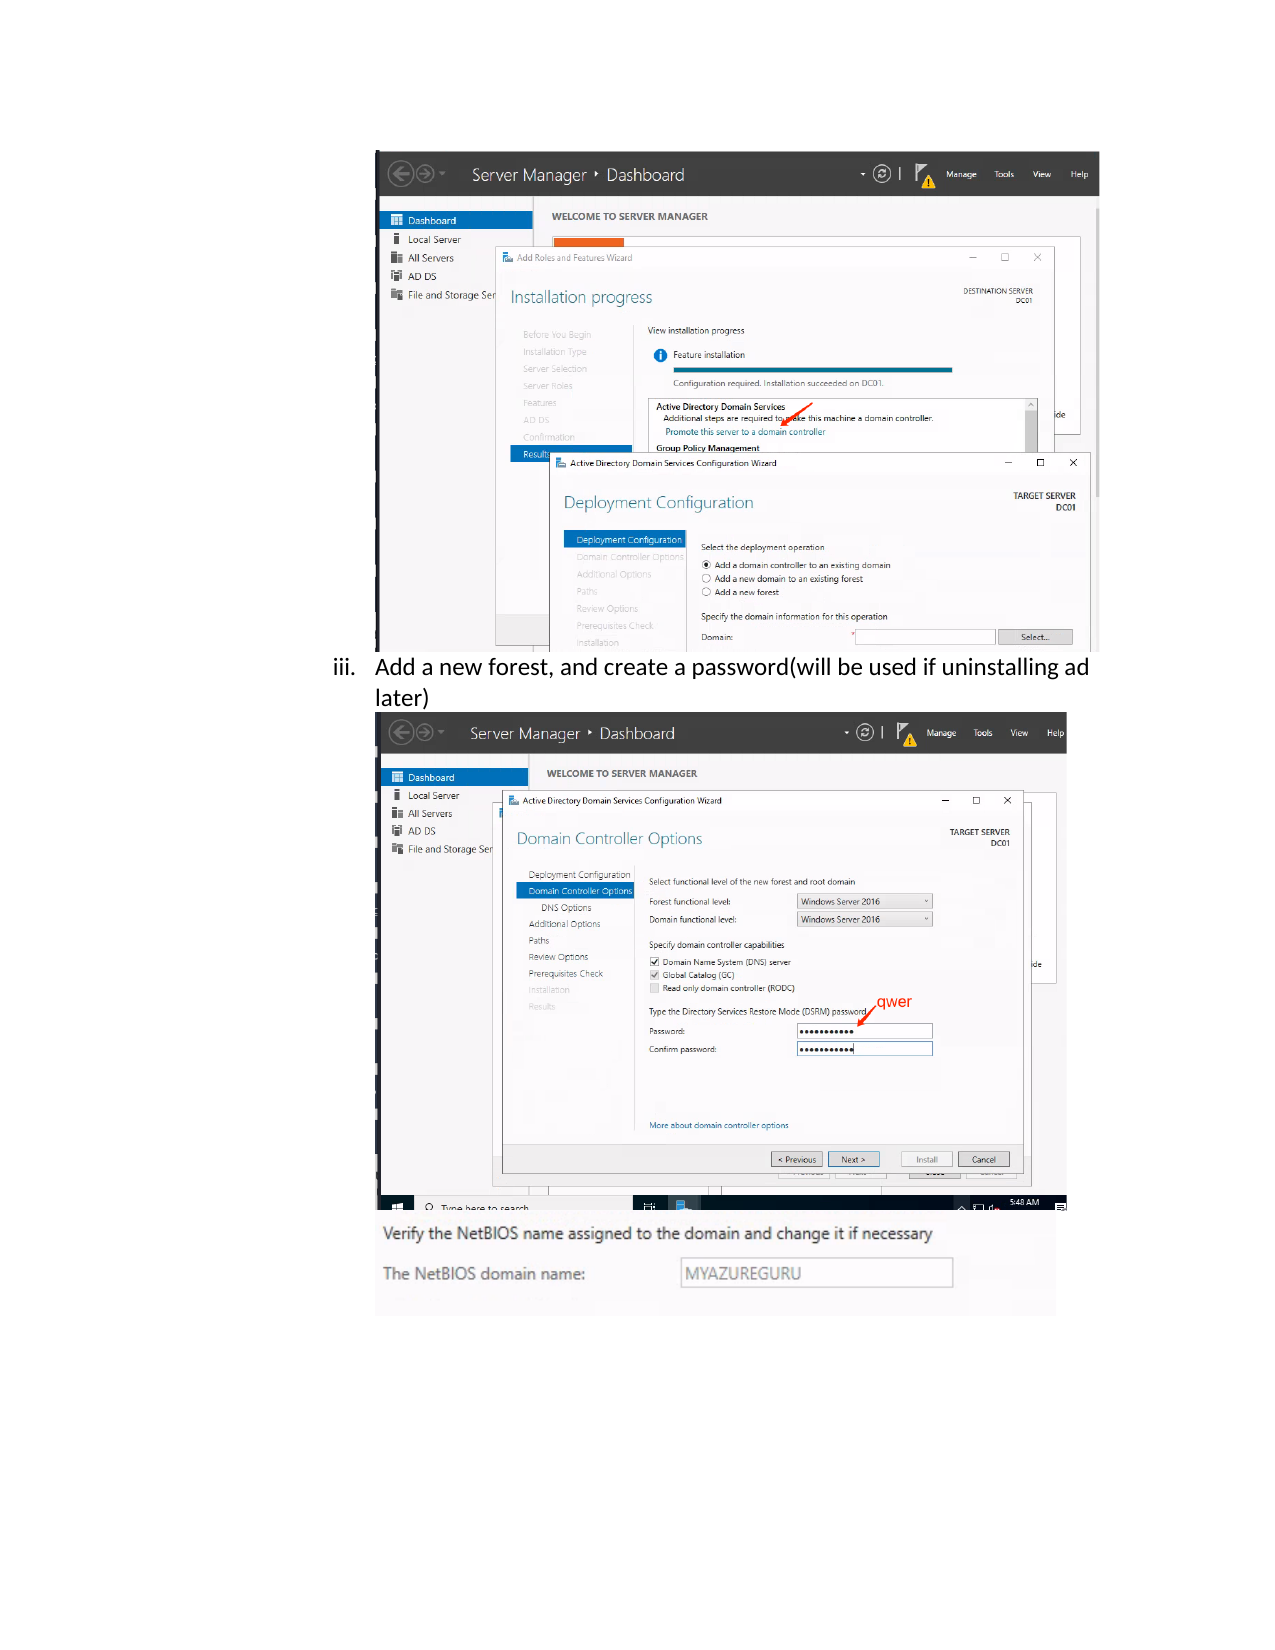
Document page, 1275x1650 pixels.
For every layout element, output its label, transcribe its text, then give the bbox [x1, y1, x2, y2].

picture [375, 150, 1100, 652]
list Add a new forest, and create a password(will be used if uninstalling ad later) [356, 651, 1125, 712]
picture [375, 712, 1067, 1316]
